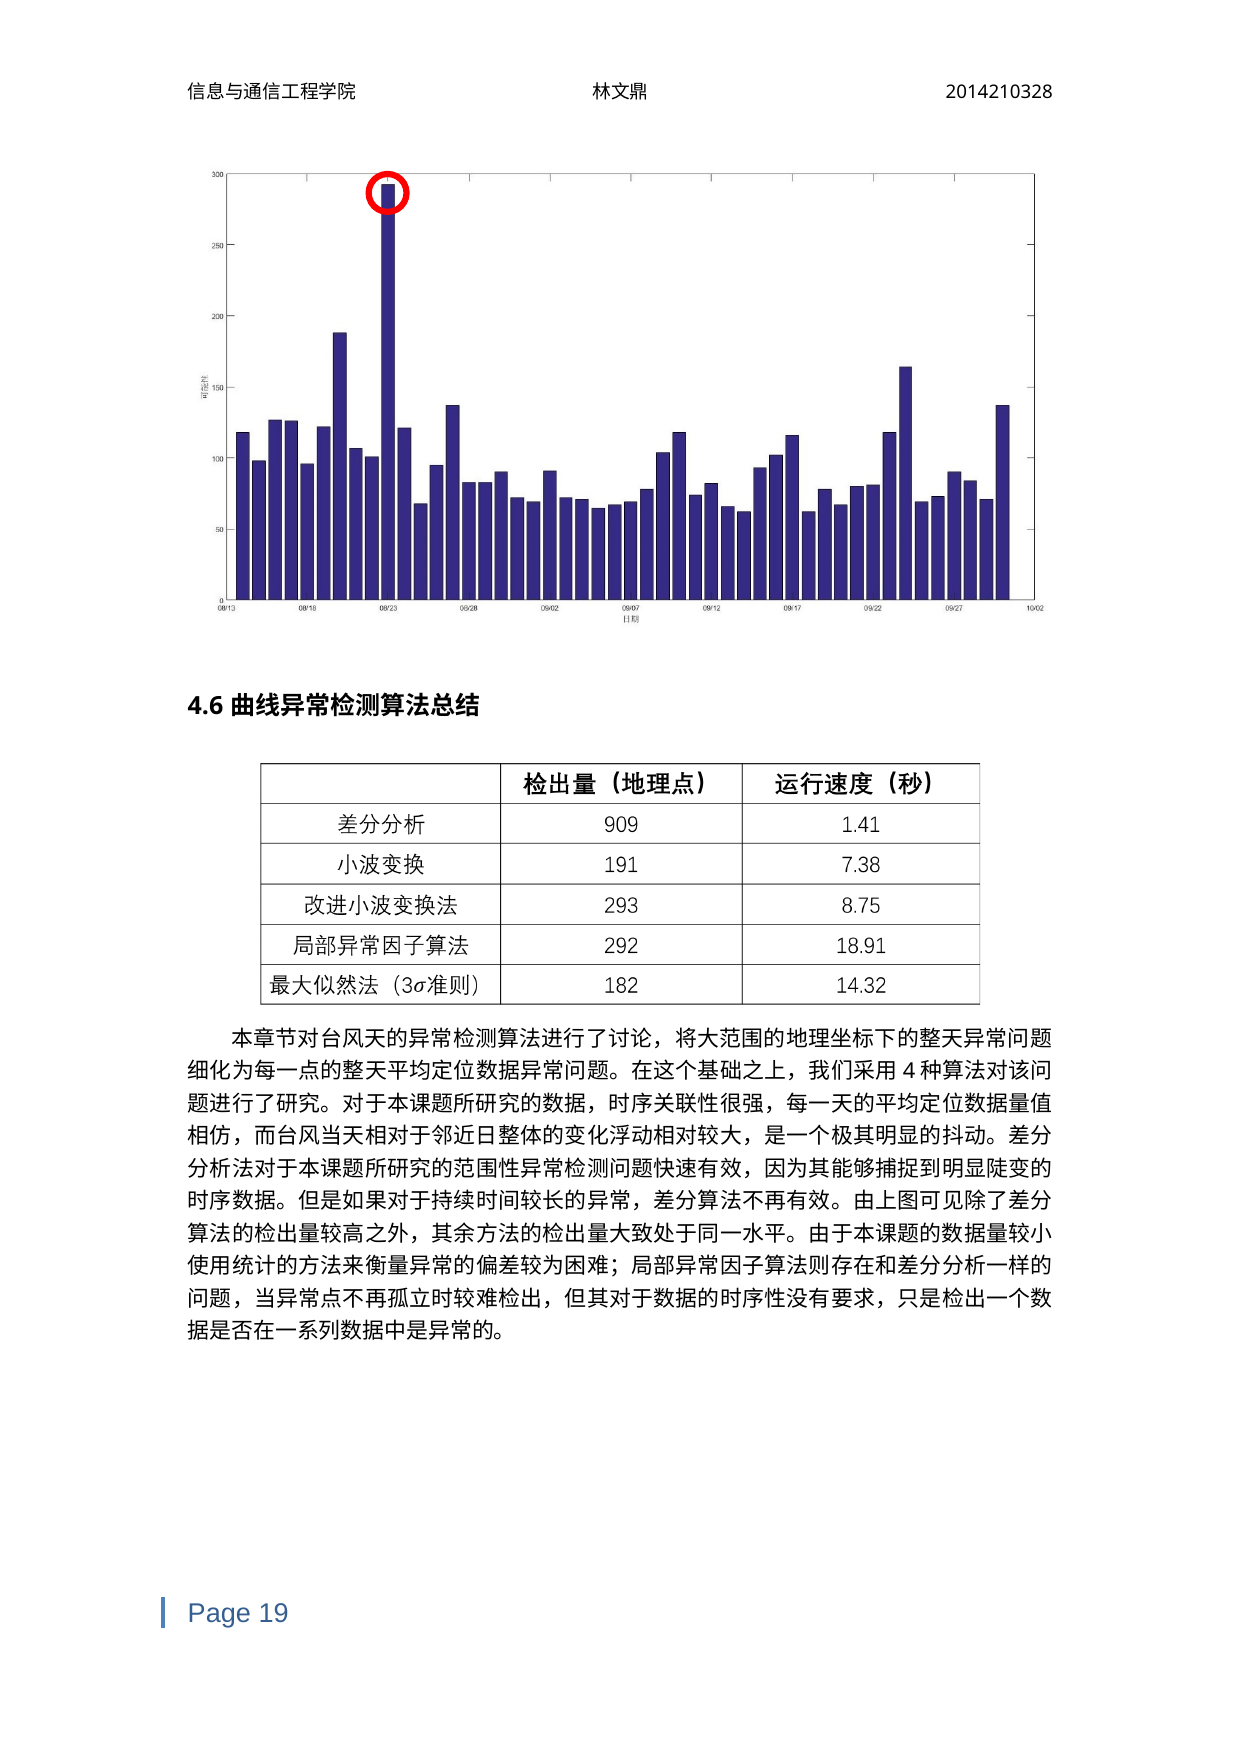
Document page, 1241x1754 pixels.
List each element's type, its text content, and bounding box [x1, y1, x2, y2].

text 本章节对台风天的异常检测算法进行了讨论，将大范围的地理坐标下的整天异常问题细化为每一点的整天平均定位数据异常问题。在这个基础之上，我们采用4种算法对该问题进行了研究。对于本课题所研究的数据，时序关联性很强，每一天的平均定位数据量值相仿，而台风当天相对于邻近日整体的变化浮动相对较大，是一个极其明显的抖动。差分分析法对于本课题所研究的范围性异常检测问题快速有效，因为其能够捕捉到明显陡变的时序数据。但是如果对于持续时间较长的异常，差分算法不再有效。由上图可见除了差分算法的检出量较高之外，其余方法的检出量大致处于同一水平。由于本课题的数据量较小，使用统计的方法来衡量异常的偏差较为困难；局部异常因子算法则存在和差分分析一样的问题，当异常点不再孤立时较难检出，但其对于数据的时序性没有要求，只是检出一个数据是否在一系列数据中是异常的。 [187, 1020, 1053, 1345]
picture [260, 760, 980, 1011]
picture [187, 158, 1053, 633]
text 4.6 曲线异常检测算法总结 [187, 671, 1053, 736]
